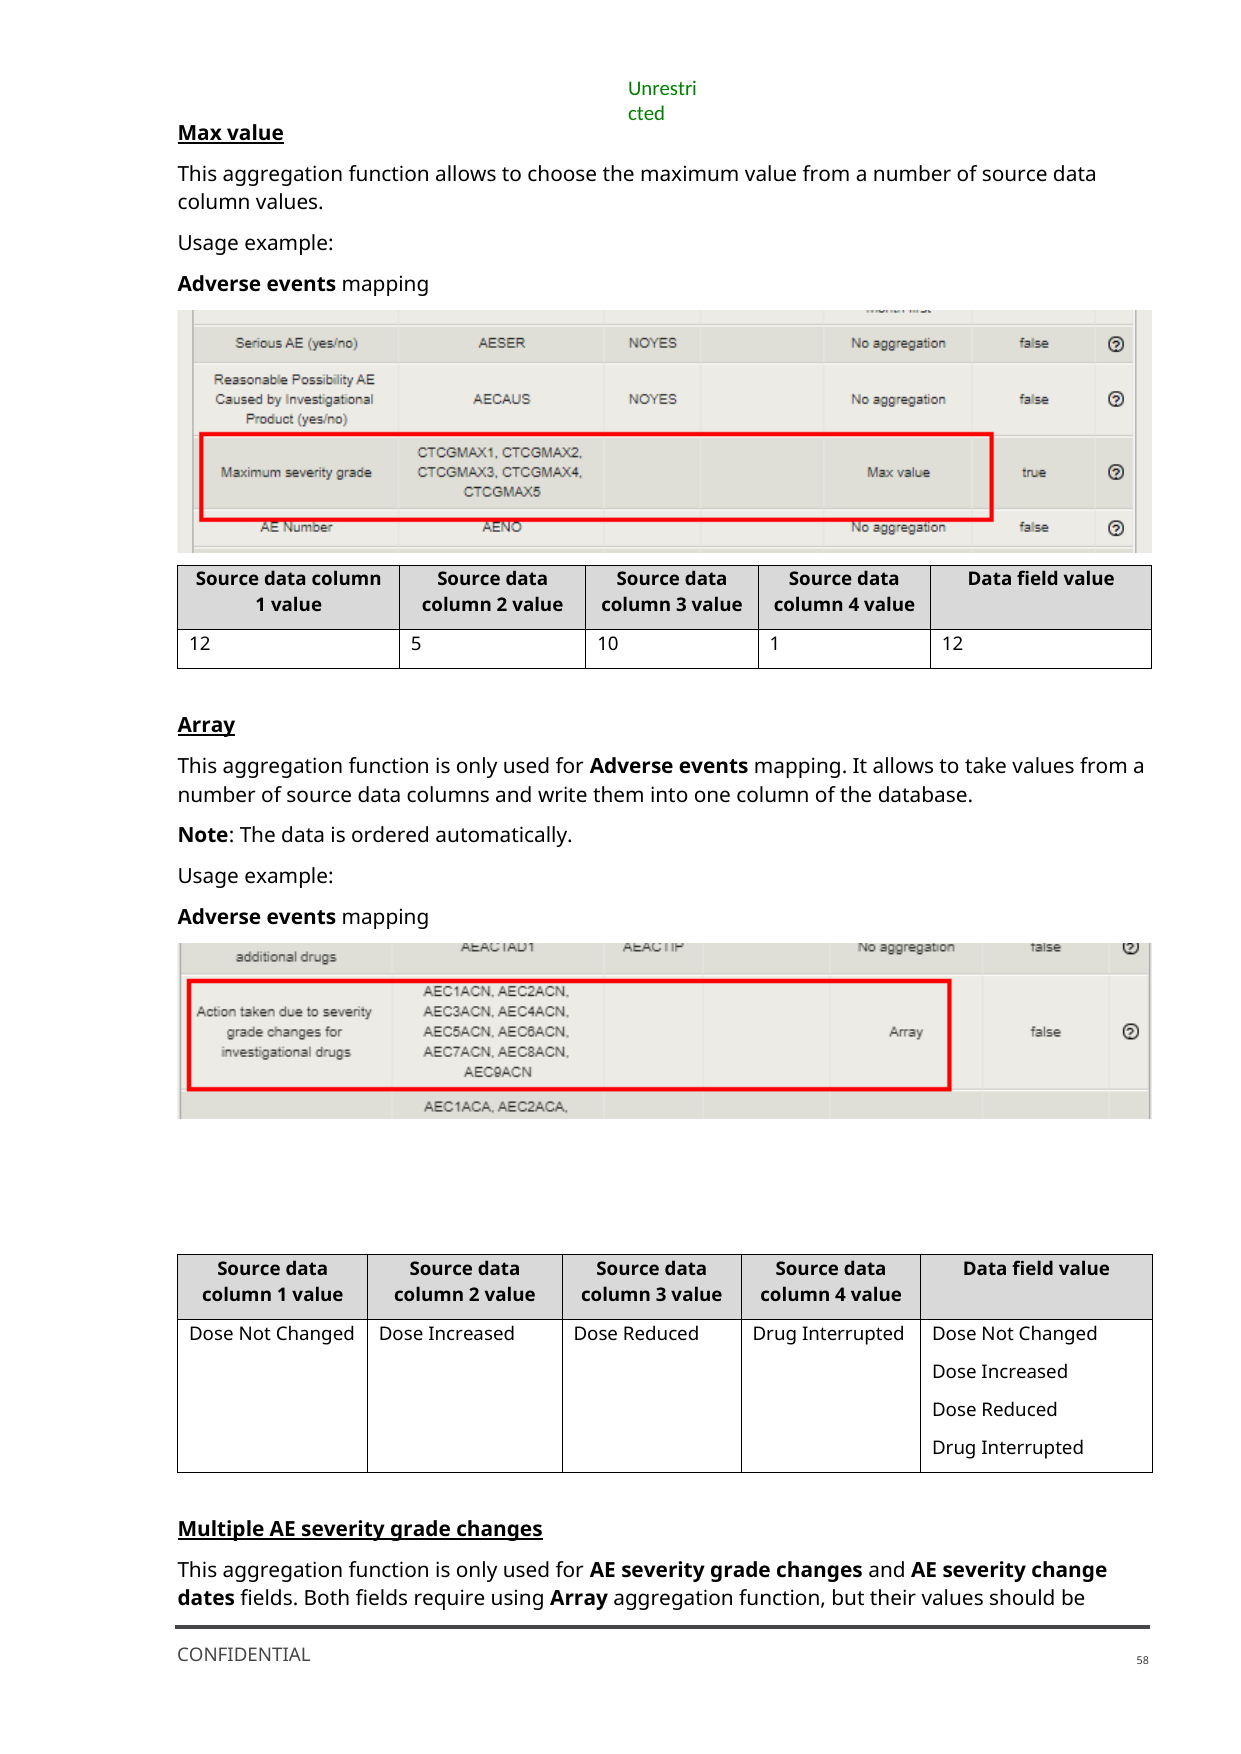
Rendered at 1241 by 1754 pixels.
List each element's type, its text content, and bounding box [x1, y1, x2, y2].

table_header Data field value [931, 566, 1151, 629]
text Adverse events mapping [177, 269, 1152, 298]
table_cell 5 [400, 630, 585, 668]
text Usage example: [177, 862, 1152, 890]
text This aggregation function allows to choose the maximum value from a number of source data column values. [177, 159, 1152, 216]
text Adverse events mapping [177, 902, 1152, 931]
text Usage example: [177, 228, 1152, 257]
table_cell Dose Increased [368, 1320, 562, 1472]
table_cell Dose Not Changed Dose Increased Dose Reduced Drug Interrupted [921, 1320, 1152, 1472]
table_cell Dose Reduced [563, 1320, 741, 1472]
text Array [177, 710, 1152, 739]
text Note: The data is ordered automatically. [177, 821, 1152, 849]
table_cell 10 [586, 630, 758, 668]
table_cell Drug Interrupted [742, 1320, 920, 1472]
table_header Source data column 4 value [742, 1255, 920, 1319]
table_header Data field value [921, 1255, 1152, 1319]
table_header Source data column 2 value [368, 1255, 562, 1319]
table_cell 1 [759, 630, 930, 668]
picture [177, 943, 1152, 1119]
text This aggregation function is only used for Adverse events mapping. It allows to take values from a number of source data columns and write them into one column of the database. [177, 751, 1152, 808]
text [177, 1555, 1152, 1612]
table_cell Dose Not Changed [178, 1320, 367, 1472]
table_header Source data column 2 value [400, 566, 585, 629]
table_header Source data column 4 value [759, 566, 930, 629]
table_header Source data column 3 value [563, 1255, 741, 1319]
picture [177, 310, 1152, 553]
text Max value [177, 118, 1152, 147]
table_cell 12 [931, 630, 1151, 668]
text Multiple AE severity grade changes [177, 1514, 1152, 1542]
table_header Source data column 1 value [178, 1255, 367, 1319]
table_cell 12 [178, 630, 399, 668]
table_header Source data column 3 value [586, 566, 758, 629]
table_header Source data column 1 value [178, 566, 399, 629]
